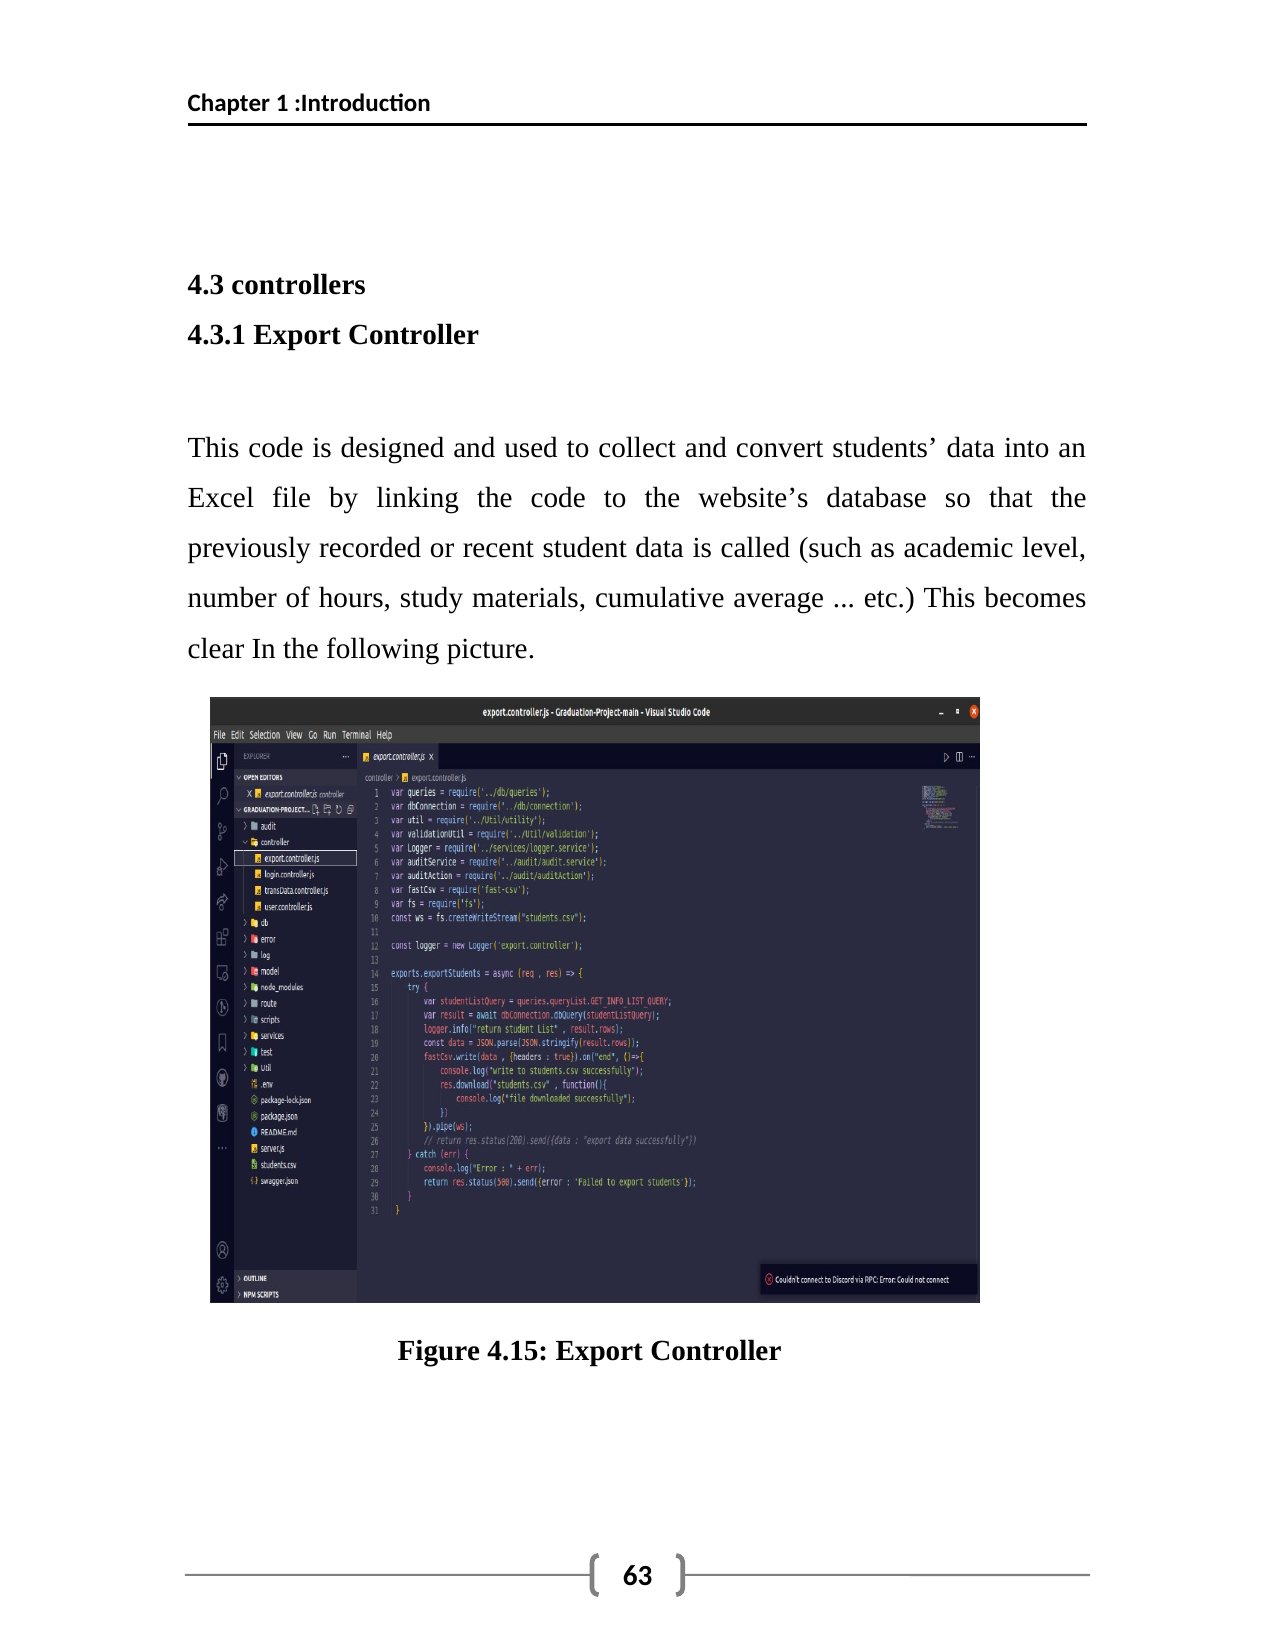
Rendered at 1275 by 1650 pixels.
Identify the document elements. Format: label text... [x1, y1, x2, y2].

table_header [188, 698, 1087, 1468]
text 4.3 controllers 4.3.1 Export Controller [187, 267, 1087, 351]
picture [210, 697, 980, 1303]
text This code is designed and used to collect and convert students’ data into an Excel file by linking the code to the website’s database so that the previously recorded or recent student data is called (such as academic level, number of hours, study materials, cumulative average ... etc.) This becomes clear In the following picture. [187, 384, 1087, 664]
